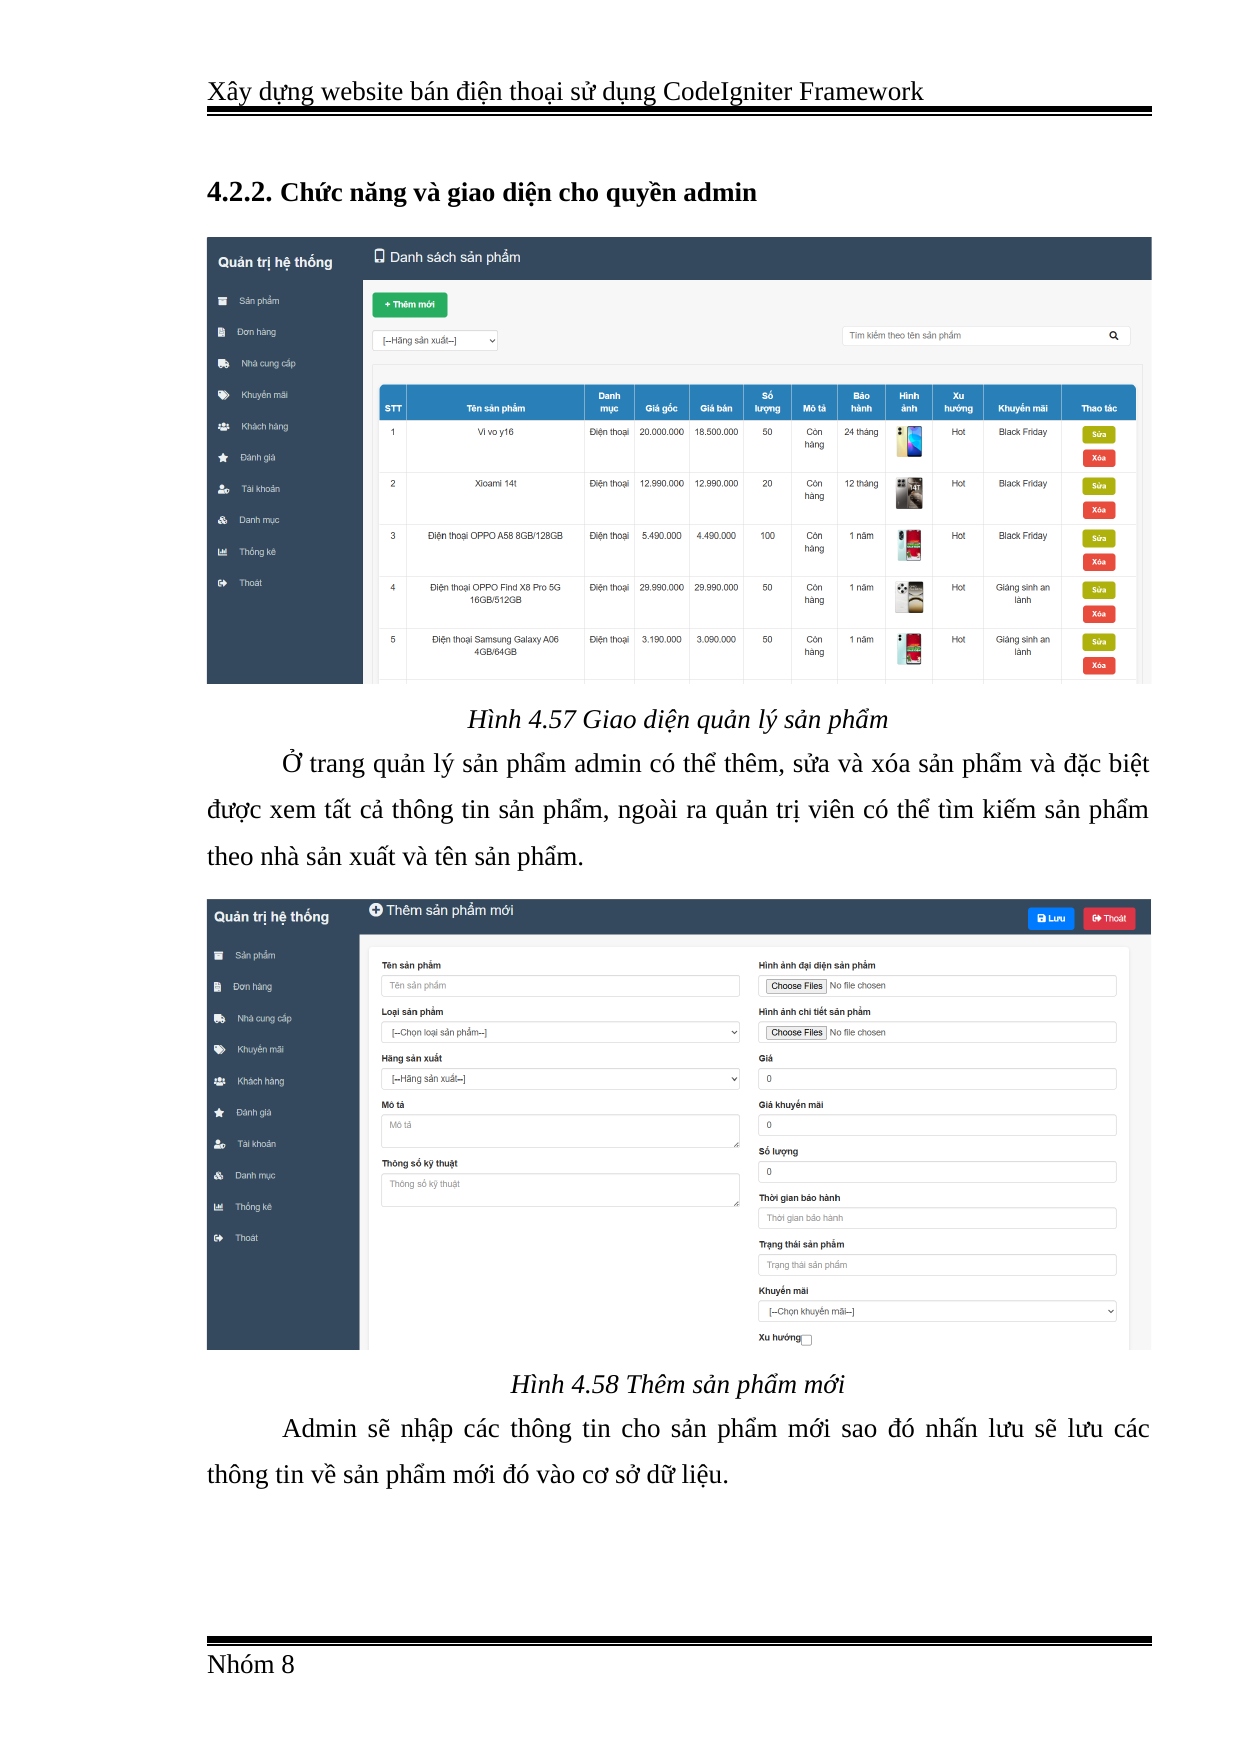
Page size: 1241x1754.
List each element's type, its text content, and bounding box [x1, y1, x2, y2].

text Admin sẽ nhập các thông tin cho sản phẩm mới sao đó nhấn lưu sẽ lưu các thông tin về sản phẩm mới đó vào cơ sở dữ liệu. [207, 1412, 1152, 1490]
picture [206, 899, 1152, 1350]
subtitle Chức năng và giao diện cho quyền admin [207, 174, 1152, 208]
picture [206, 237, 1152, 684]
text Ở trang quản lý sản phẩm admin có thể thêm, sửa và xóa sản phẩm và đặc biệt được xem tất cả thông tin sản phẩm, ngoài ra quản trị viên có thể tìm kiếm sản phẩm theo nhà sản xuất và tên sản phẩm. [207, 747, 1152, 871]
